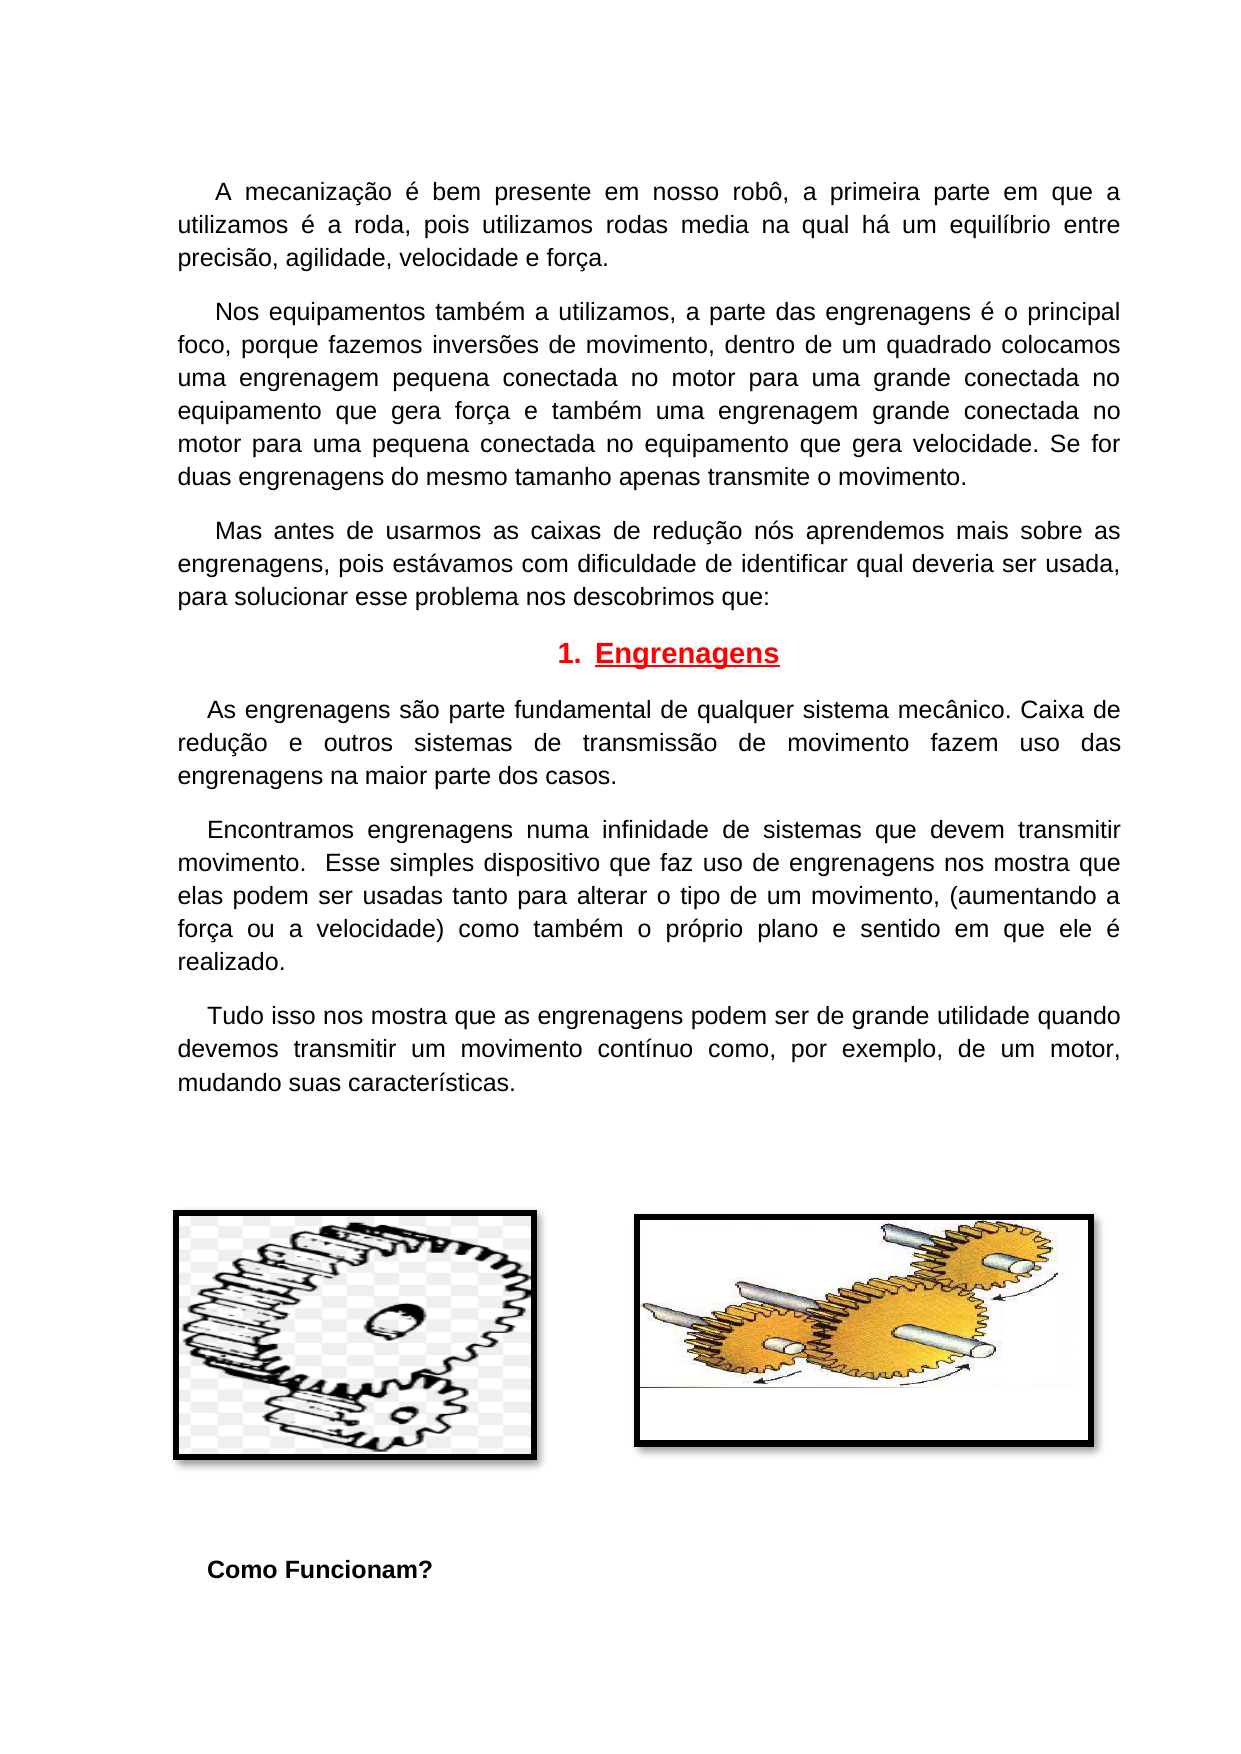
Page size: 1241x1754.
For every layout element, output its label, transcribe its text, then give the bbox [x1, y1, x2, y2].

list Engrenagens [215, 636, 1122, 669]
text Mas antes de usarmos as caixas de redução nós aprendemos mais sobre as engrenagens, pois estávamos com dificuldade de identificar qual deveria ser usada, para solucionar esse problema nos descobrimos que: [177, 516, 1122, 611]
text Encontramos engrenagens numa infinidade de sistemas que devem transmitir movimento. Esse simples dispositivo que faz uso de engrenagens nos mostra que elas podem ser usadas tanto para alterar o tipo de um movimento, (aumentando a força ou a velocidade) como também o próprio plano e sentido em que ele é realizado. [177, 815, 1122, 976]
text Nos equipamentos também a utilizamos, a parte das engrenagens é o principal foco, porque fazemos inversões de movimento, dentro de um quadrado colocamos uma engrenagem pequena conectada no motor para uma grande conectada no equipamento que gera força e também uma engrenagem grande conectada no motor para uma pequena conectada no equipamento que gera velocidade. Se for duas engrenagens do mesmo tamanho apenas transmite o movimento. [177, 297, 1122, 491]
picture [179, 1216, 531, 1454]
text As engrenagens são parte fundamental de qualquer sistema mecânico. Caixa de redução e outros sistemas de transmissão de movimento fazem uso das engrenagens na maior parte dos casos. [177, 695, 1122, 790]
picture [640, 1220, 1088, 1440]
text Como Funcionam? [177, 1555, 1122, 1583]
text A mecanização é bem presente em nosso robô, a primeira parte em que a utilizamos é a roda, pois utilizamos rodas media na qual há um equilíbrio entre precisão, agilidade, velocidade e força. [177, 177, 1122, 272]
text Tudo isso nos mostra que as engrenagens podem ser de grande utilidade quando devemos transmitir um movimento contínuo como, por exemplo, de um motor, mudando suas características. [177, 1001, 1122, 1096]
